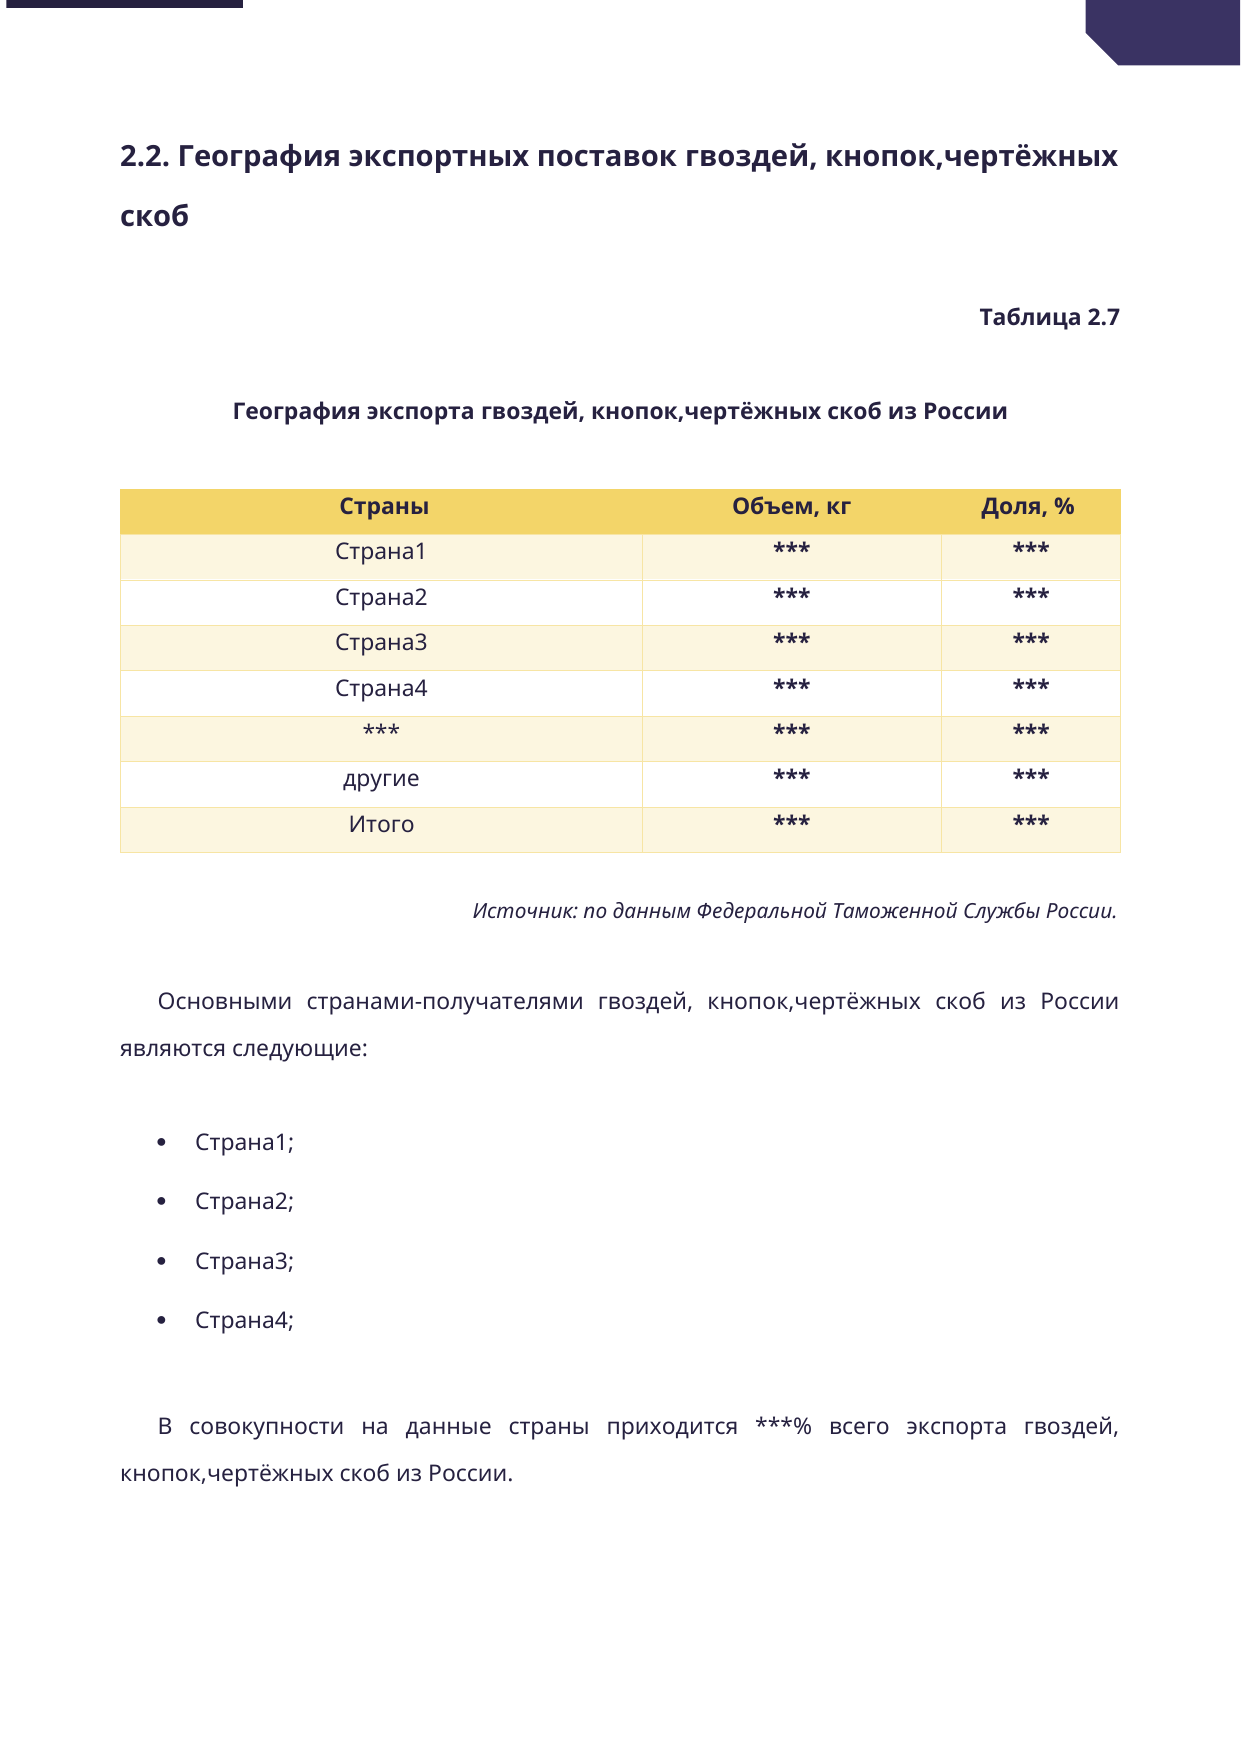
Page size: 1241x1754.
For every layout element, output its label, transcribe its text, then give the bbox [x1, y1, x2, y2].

subtitle 2.2. География экспортных поставок гвоздей, кнопок,чертёжных скоб [120, 135, 1120, 234]
table_cell другие [121, 762, 642, 807]
table_cell *** [643, 808, 941, 852]
list Страна1; [157, 1126, 1120, 1157]
text В совокупности на данные страны приходится ***% всего экспорта гвоздей, кнопок,чертёжных скоб из России. [120, 1410, 1120, 1488]
list Страна2; [157, 1185, 1120, 1216]
table_cell Страна3 [121, 626, 642, 670]
table_cell *** [942, 535, 1120, 579]
text Таблица 2.7 [120, 301, 1120, 332]
text Основными странами-получателями гвоздей, кнопок,чертёжных скоб из России являются следующие: [120, 985, 1120, 1063]
table_cell Итого [121, 808, 642, 852]
table_cell *** [942, 762, 1120, 807]
table_cell *** [121, 717, 642, 761]
table_cell *** [643, 717, 941, 761]
table_header Страны [121, 490, 642, 534]
table_cell *** [643, 671, 941, 716]
table_cell Страна4 [121, 671, 642, 716]
text Источник: по данным Федеральной Таможенной Службы России. [120, 896, 1120, 924]
table_cell *** [942, 626, 1120, 670]
table_cell *** [942, 581, 1120, 625]
table_cell *** [942, 671, 1120, 716]
table_cell *** [942, 808, 1120, 852]
table_header Доля, % [942, 490, 1120, 534]
table_cell *** [643, 535, 941, 579]
list Страна4; [157, 1304, 1120, 1335]
table_cell Страна2 [121, 581, 642, 625]
table_cell *** [643, 762, 941, 807]
table_header Объем, кг [643, 490, 941, 534]
list Страна3; [157, 1244, 1120, 1276]
table_cell *** [942, 717, 1120, 761]
text География экспорта гвоздей, кнопок,чертёжных скоб из России [120, 395, 1120, 426]
table_cell *** [643, 626, 941, 670]
table_cell Страна1 [121, 535, 642, 579]
table_cell *** [643, 581, 941, 625]
